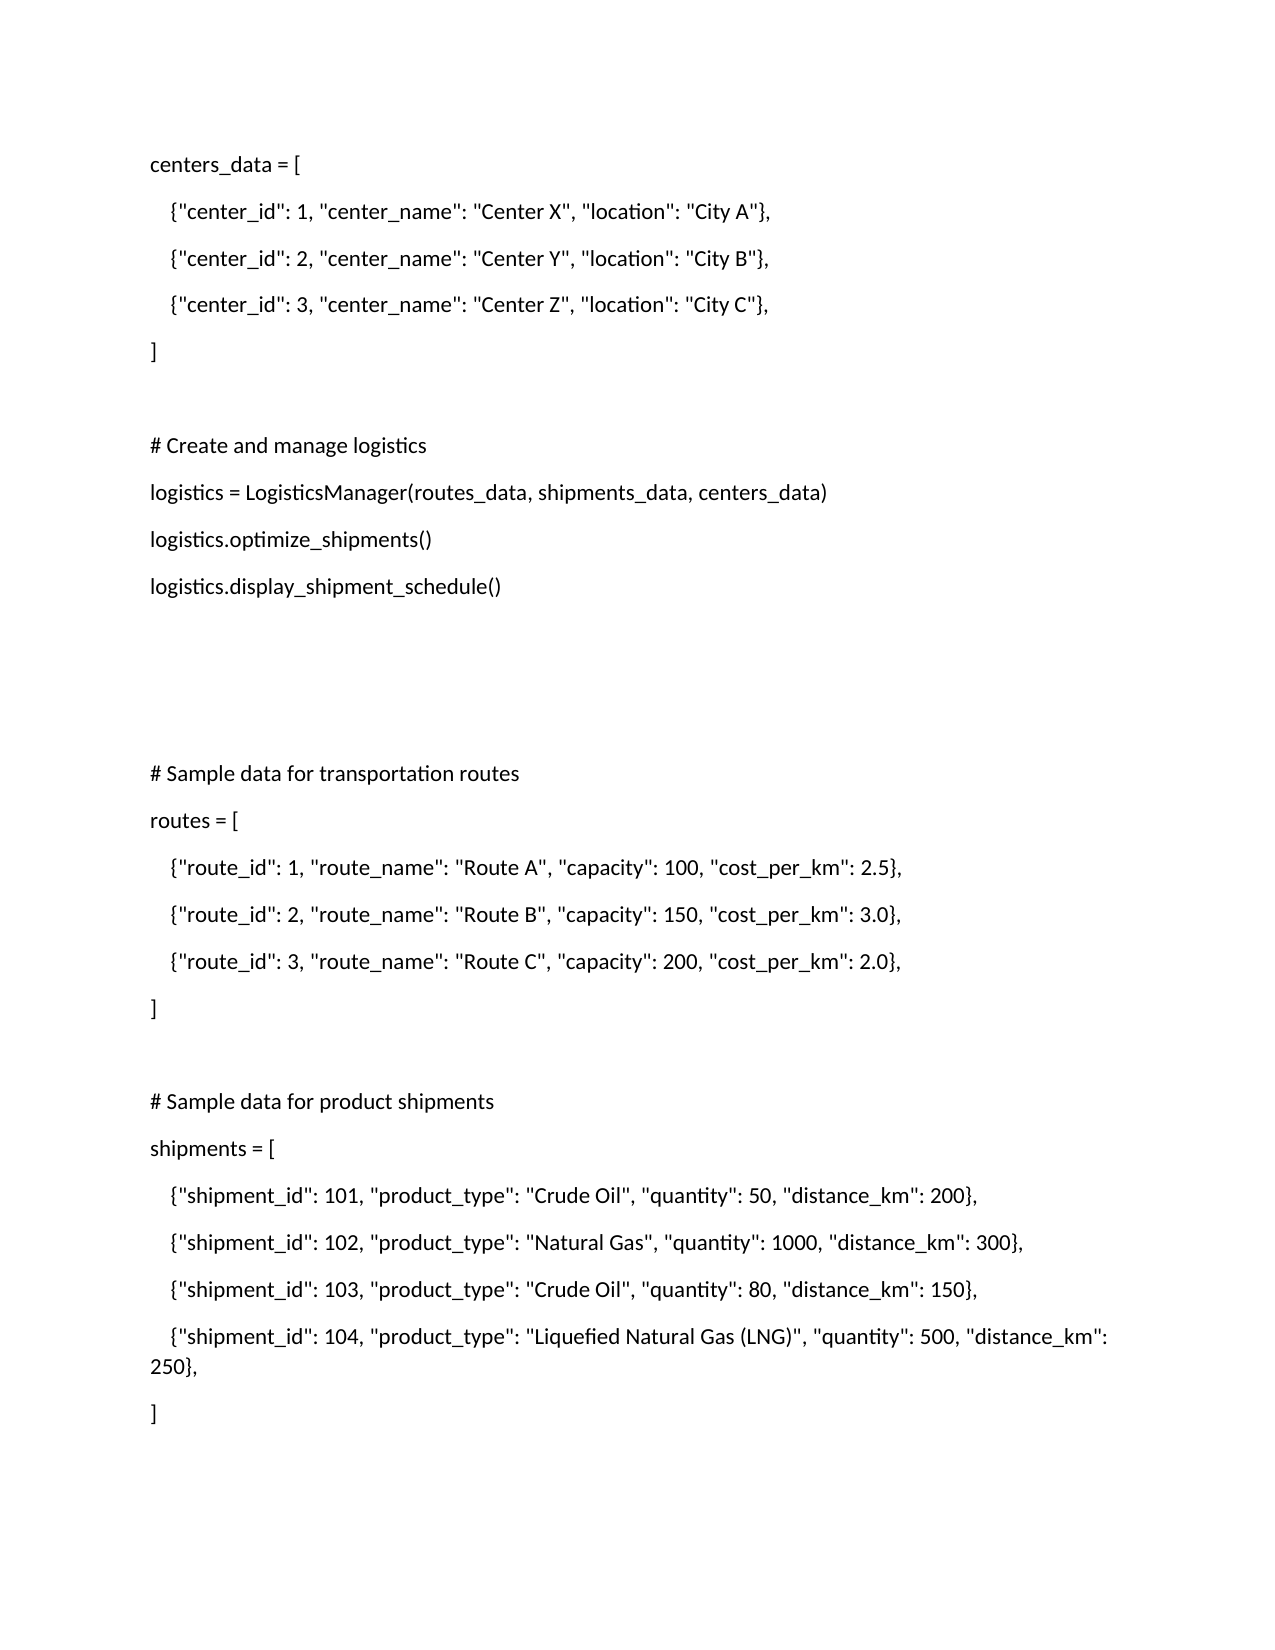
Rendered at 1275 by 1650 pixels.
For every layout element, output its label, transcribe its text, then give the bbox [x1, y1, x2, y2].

text {"shipment_id": 102, "product_type": "Natural Gas", "quantity": 1000, "distance_km": 300}, [150, 1228, 1125, 1256]
text {"route_id": 1, "route_name": "Route A", "capacity": 100, "cost_per_km": 2.5}, [150, 853, 1125, 881]
text ] [150, 337, 1125, 366]
text ] [150, 994, 1125, 1022]
text logistics.display_shipment_schedule() [150, 572, 1125, 600]
text shipments = [ [150, 1134, 1125, 1162]
text {"center_id": 1, "center_name": "Center X", "location": "City A"}, [150, 197, 1125, 225]
text logistics.optimize_shipments() [150, 525, 1125, 553]
text # Create and manage logistics [150, 431, 1125, 459]
text centers_data = [ [150, 150, 1125, 178]
text # Sample data for product shipments [150, 1087, 1125, 1116]
text logistics = LogisticsManager(routes_data, shipments_data, centers_data) [150, 478, 1125, 506]
text {"center_id": 3, "center_name": "Center Z", "location": "City C"}, [150, 291, 1125, 319]
text ] [150, 1399, 1125, 1427]
text {"shipment_id": 104, "product_type": "Liquefied Natural Gas (LNG)", "quantity": 500, "distance_km": 250}, [150, 1322, 1125, 1380]
text # Sample data for transportation routes [150, 759, 1125, 787]
text {"route_id": 3, "route_name": "Route C", "capacity": 200, "cost_per_km": 2.0}, [150, 947, 1125, 975]
text {"route_id": 2, "route_name": "Route B", "capacity": 150, "cost_per_km": 3.0}, [150, 900, 1125, 928]
text routes = [ [150, 806, 1125, 834]
text {"shipment_id": 101, "product_type": "Crude Oil", "quantity": 50, "distance_km": 200}, [150, 1181, 1125, 1209]
text {"center_id": 2, "center_name": "Center Y", "location": "City B"}, [150, 244, 1125, 272]
text {"shipment_id": 103, "product_type": "Crude Oil", "quantity": 80, "distance_km": 150}, [150, 1275, 1125, 1303]
